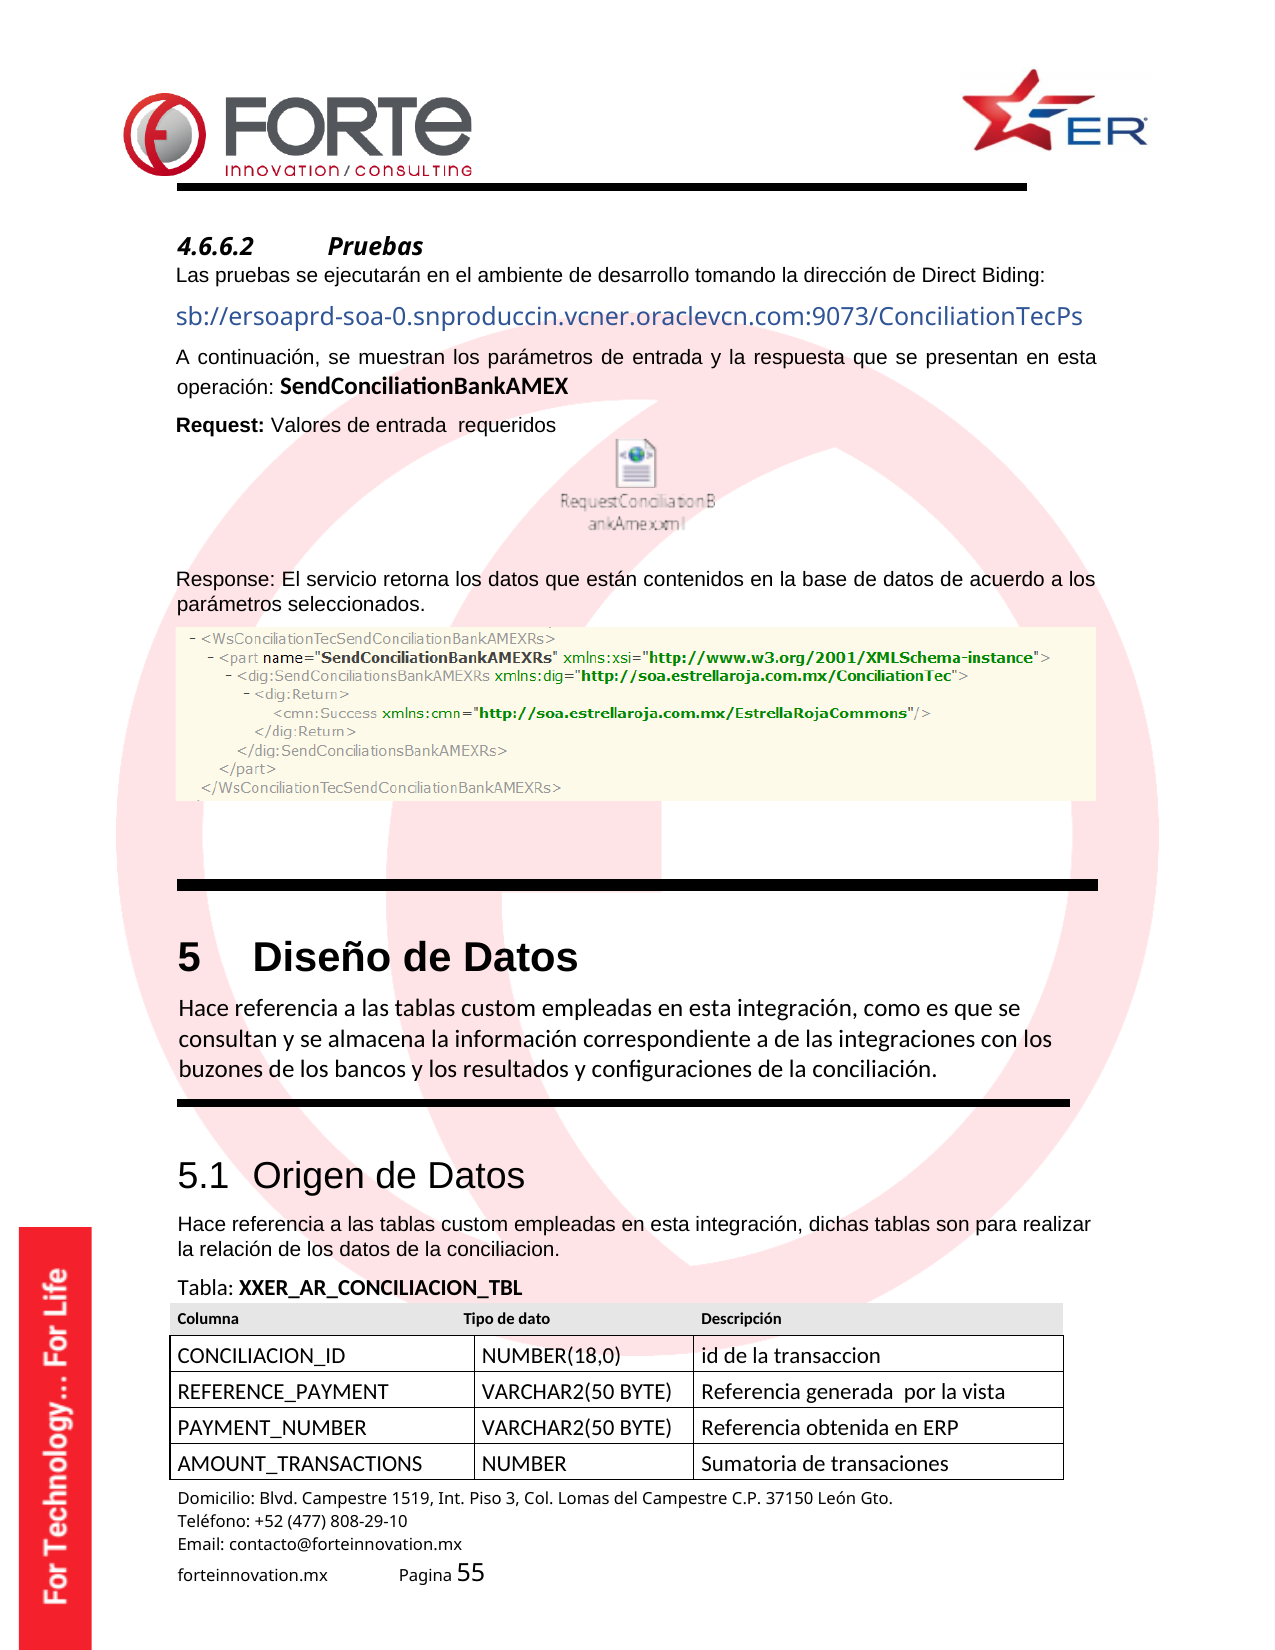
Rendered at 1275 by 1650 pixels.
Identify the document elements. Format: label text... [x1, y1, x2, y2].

table_cell VARCHAR2(50 BYTE) [475, 1372, 693, 1407]
text A continuación, se muestran los parámetros de entrada y la respuesta que se presentan en esta operación: SendConciliationBankAMEX [176, 345, 1098, 401]
subtitle Origen de Datos [177, 1153, 1098, 1197]
table_cell NUMBER(18,0) [475, 1336, 693, 1371]
text Request: Valores de entrada requeridos [176, 413, 1098, 437]
table_header Descripción [694, 1303, 1063, 1335]
picture [123, 93, 472, 176]
text Hace referencia a las tablas custom empleadas en esta integración, como es que se consultan y se almacena la información correspondiente a de las integraciones con los buzones de los bancos y los resultados y configuraciones de la conciliación. [178, 992, 1098, 1084]
subtitle Pruebas [177, 229, 1098, 263]
table_cell id de la transaccion [694, 1336, 1063, 1371]
table_cell PAYMENT_NUMBER [171, 1408, 474, 1443]
subtitle Diseño de Datos [177, 933, 1098, 981]
text sb://ersoaprd-soa-0.snproduccin.vcner.oraclevcn.com:9073/ConciliationTecPs [176, 299, 1098, 333]
table_cell CONCILIACION_ID [171, 1336, 474, 1371]
text Response: El servicio retorna los datos que están contenidos en la base de datos de acuerdo a los parámetros seleccionados. [176, 567, 1098, 616]
table_cell NUMBER [475, 1444, 693, 1479]
picture [953, 67, 1157, 152]
text Hace referencia a las tablas custom empleadas en esta integración, dichas tablas son para realizar la relación de los datos de la conciliacion. [177, 1212, 1093, 1261]
table_cell Sumatoria de transaciones relacionadas [694, 1444, 1063, 1479]
table_cell Referencia obtenida en ERP [694, 1408, 1063, 1443]
table_cell VARCHAR2(50 BYTE) [475, 1408, 693, 1443]
table_cell AMOUNT_TRANSACTIONS [171, 1444, 474, 1479]
table_header Columna Tipo de dato [170, 1303, 694, 1335]
text Tabla: XXER_AR_CONCILIACION_TBL [177, 1273, 1098, 1301]
text Las pruebas se ejecutarán en el ambiente de desarrollo tomando la dirección de Direct Biding: [176, 263, 1098, 287]
picture [175, 627, 1097, 801]
table_cell Referencia generada por la vista [694, 1372, 1063, 1407]
table_cell REFERENCE_PAYMENT [171, 1372, 474, 1407]
